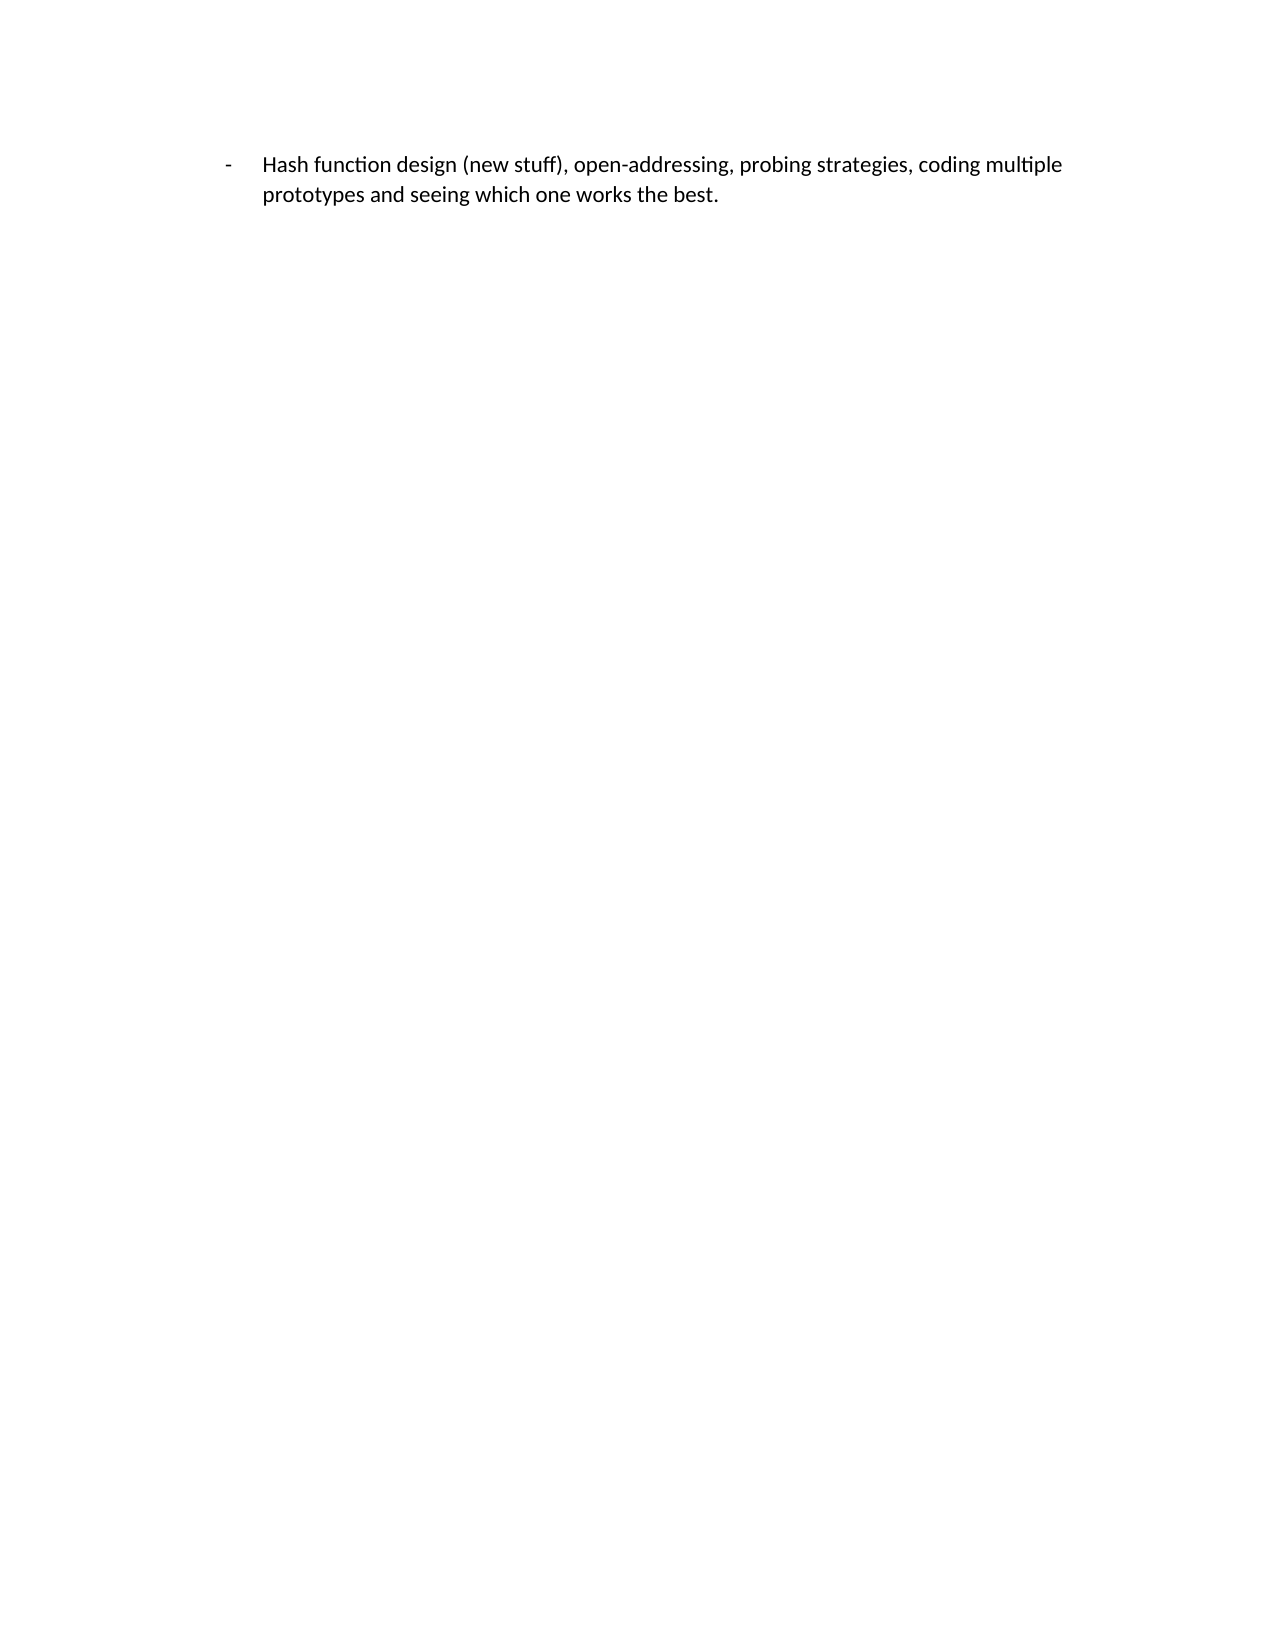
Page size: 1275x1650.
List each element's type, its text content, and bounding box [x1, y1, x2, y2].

list Hash function design (new stuff), open-addressing, probing strategies, coding multiple prototypes and seeing which one works the best. [225, 150, 1087, 208]
